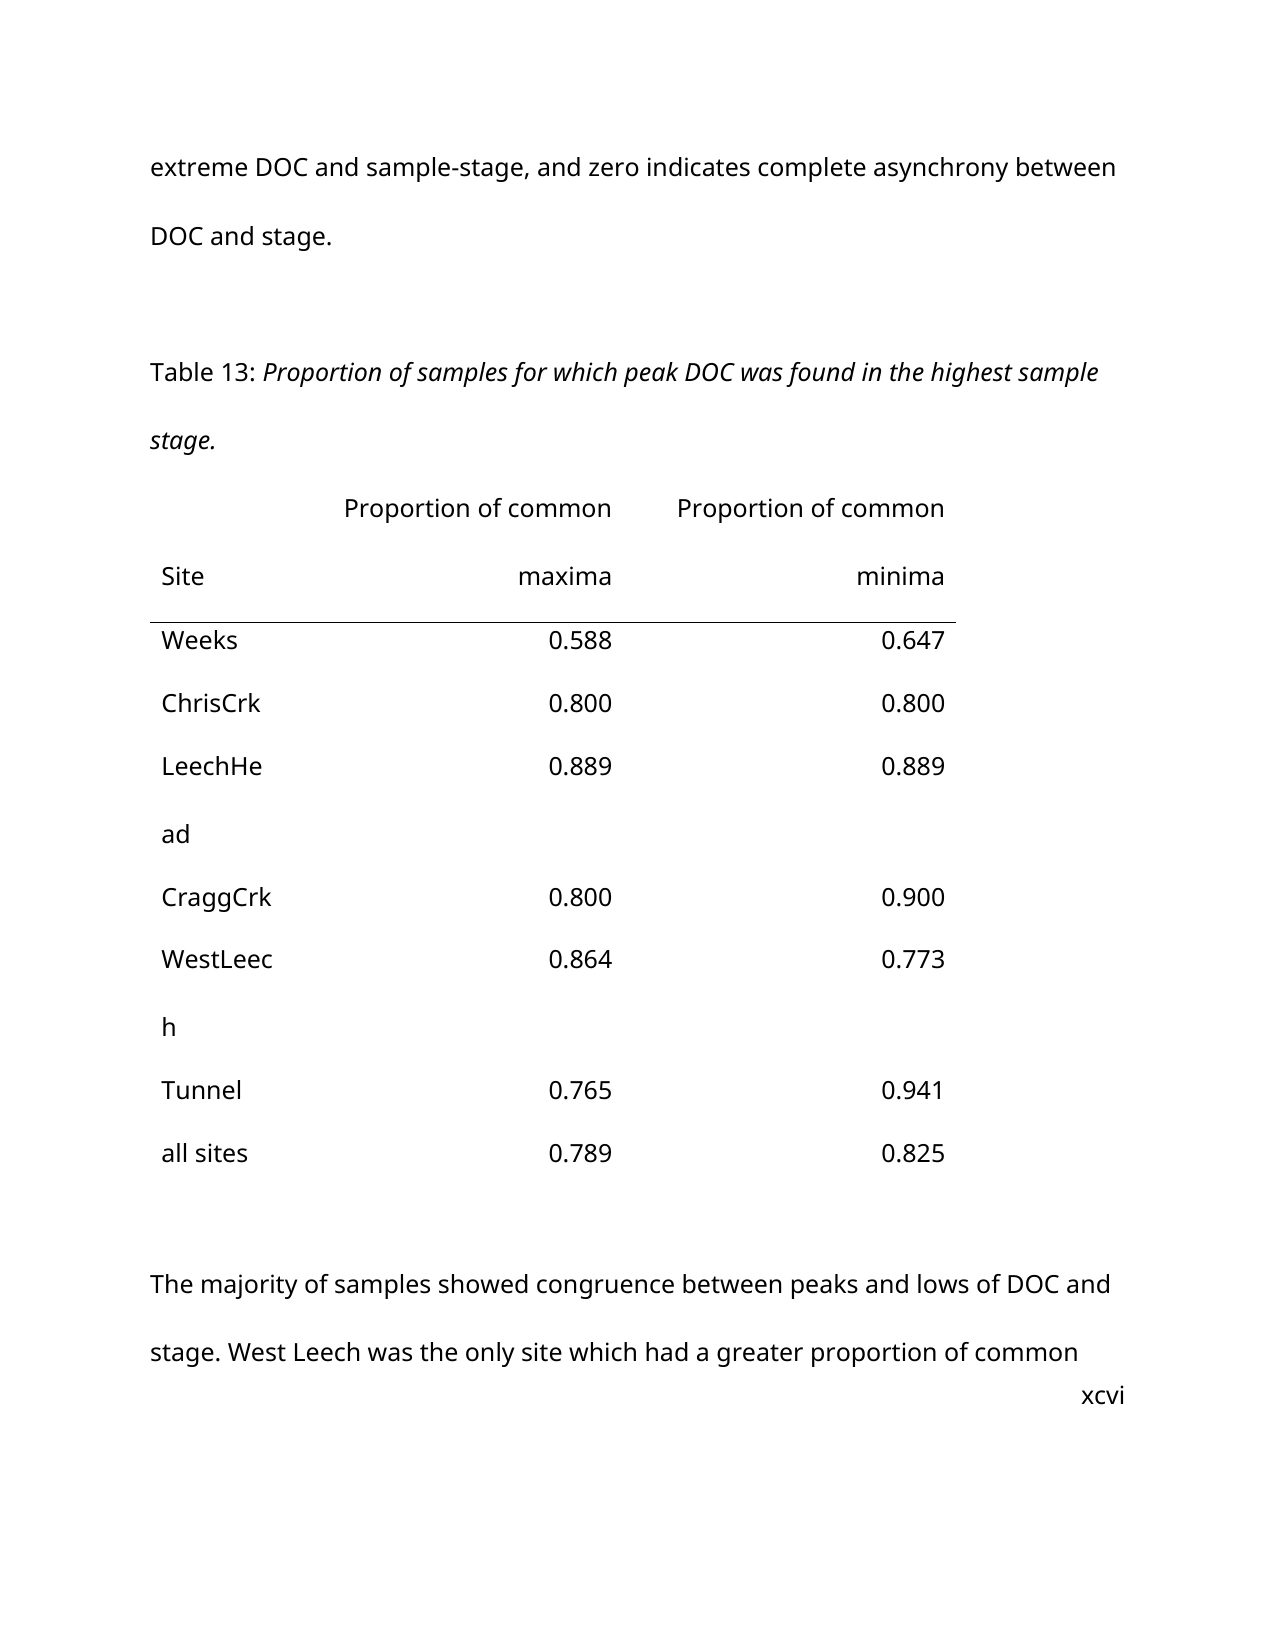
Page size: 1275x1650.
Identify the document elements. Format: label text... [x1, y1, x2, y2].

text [150, 150, 1125, 252]
table_header Site [150, 491, 286, 621]
table_header Proportion of common maxima [286, 491, 623, 621]
table_cell 0.800 [623, 686, 956, 748]
table_cell 0.889 [623, 749, 956, 879]
table_header Proportion of common minima [623, 491, 956, 621]
table_cell 0.825 [623, 1136, 956, 1198]
table_cell 0.789 [286, 1136, 623, 1198]
table_cell 0.773 [623, 942, 956, 1073]
table_cell 0.900 [623, 879, 956, 942]
table_cell CraggCrk [150, 879, 286, 942]
table_cell 0.864 [286, 942, 623, 1073]
table_cell 0.588 [286, 623, 623, 686]
table_cell ChrisCrk [150, 686, 286, 748]
table_cell Tunnel [150, 1073, 286, 1136]
table_cell Weeks [150, 623, 286, 686]
table_cell 0.647 [623, 623, 956, 686]
table_cell WestLeech [150, 942, 286, 1073]
table_cell 0.889 [286, 749, 623, 879]
table_cell all sites [150, 1136, 286, 1198]
table_cell LeechHead [150, 749, 286, 879]
table_cell 0.765 [286, 1073, 623, 1136]
text Table 13: Proportion of samples for which peak DOC was found in the highest sample stage. [150, 354, 1125, 457]
table_cell 0.800 [286, 879, 623, 942]
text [150, 1266, 1125, 1368]
table_cell 0.941 [623, 1073, 956, 1136]
table_cell 0.800 [286, 686, 623, 748]
